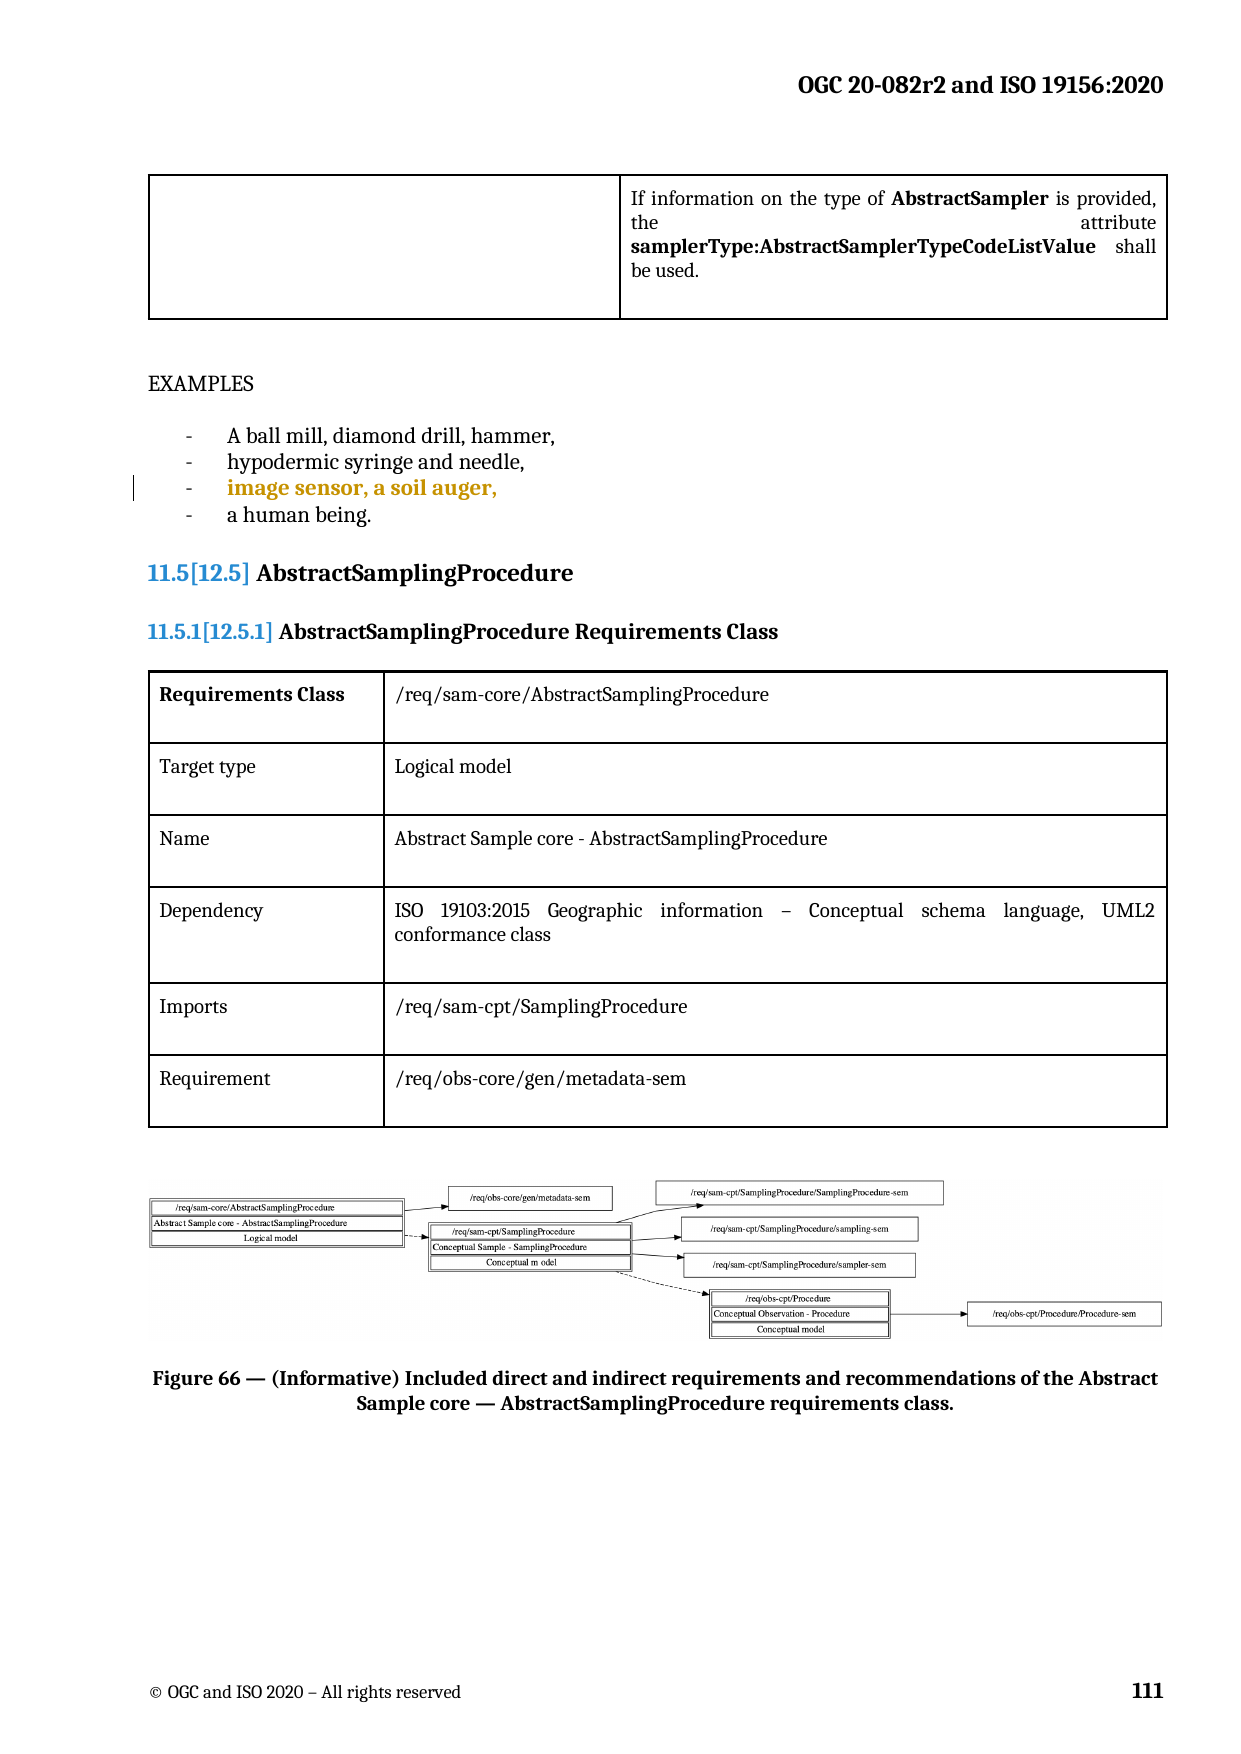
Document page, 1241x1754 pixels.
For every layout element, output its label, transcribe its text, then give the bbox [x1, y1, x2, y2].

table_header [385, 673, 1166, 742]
list A ball mill, diamond drill, hammer, [185, 422, 1163, 449]
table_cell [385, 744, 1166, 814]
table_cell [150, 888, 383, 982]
text EXAMPLES [148, 371, 1163, 397]
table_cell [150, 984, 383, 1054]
subtitle AbstractSamplingProcedure [148, 559, 1163, 588]
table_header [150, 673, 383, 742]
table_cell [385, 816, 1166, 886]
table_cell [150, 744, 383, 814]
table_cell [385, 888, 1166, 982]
list image sensor, a soil auger, [185, 475, 1163, 501]
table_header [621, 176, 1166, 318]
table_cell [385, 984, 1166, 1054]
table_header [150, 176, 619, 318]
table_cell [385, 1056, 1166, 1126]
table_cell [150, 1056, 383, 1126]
picture [147, 1179, 1164, 1341]
subtitle AbstractSamplingProcedure Requirements Class [148, 619, 1163, 645]
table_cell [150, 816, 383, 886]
text Figure — (Informative) Included direct and indirect requirements and recommendations of the Abstract Sample core — AbstractSamplingProcedure requirements class. [148, 1366, 1163, 1416]
list hypodermic syringe and needle, [185, 449, 1163, 475]
list a human being. [185, 501, 1163, 528]
